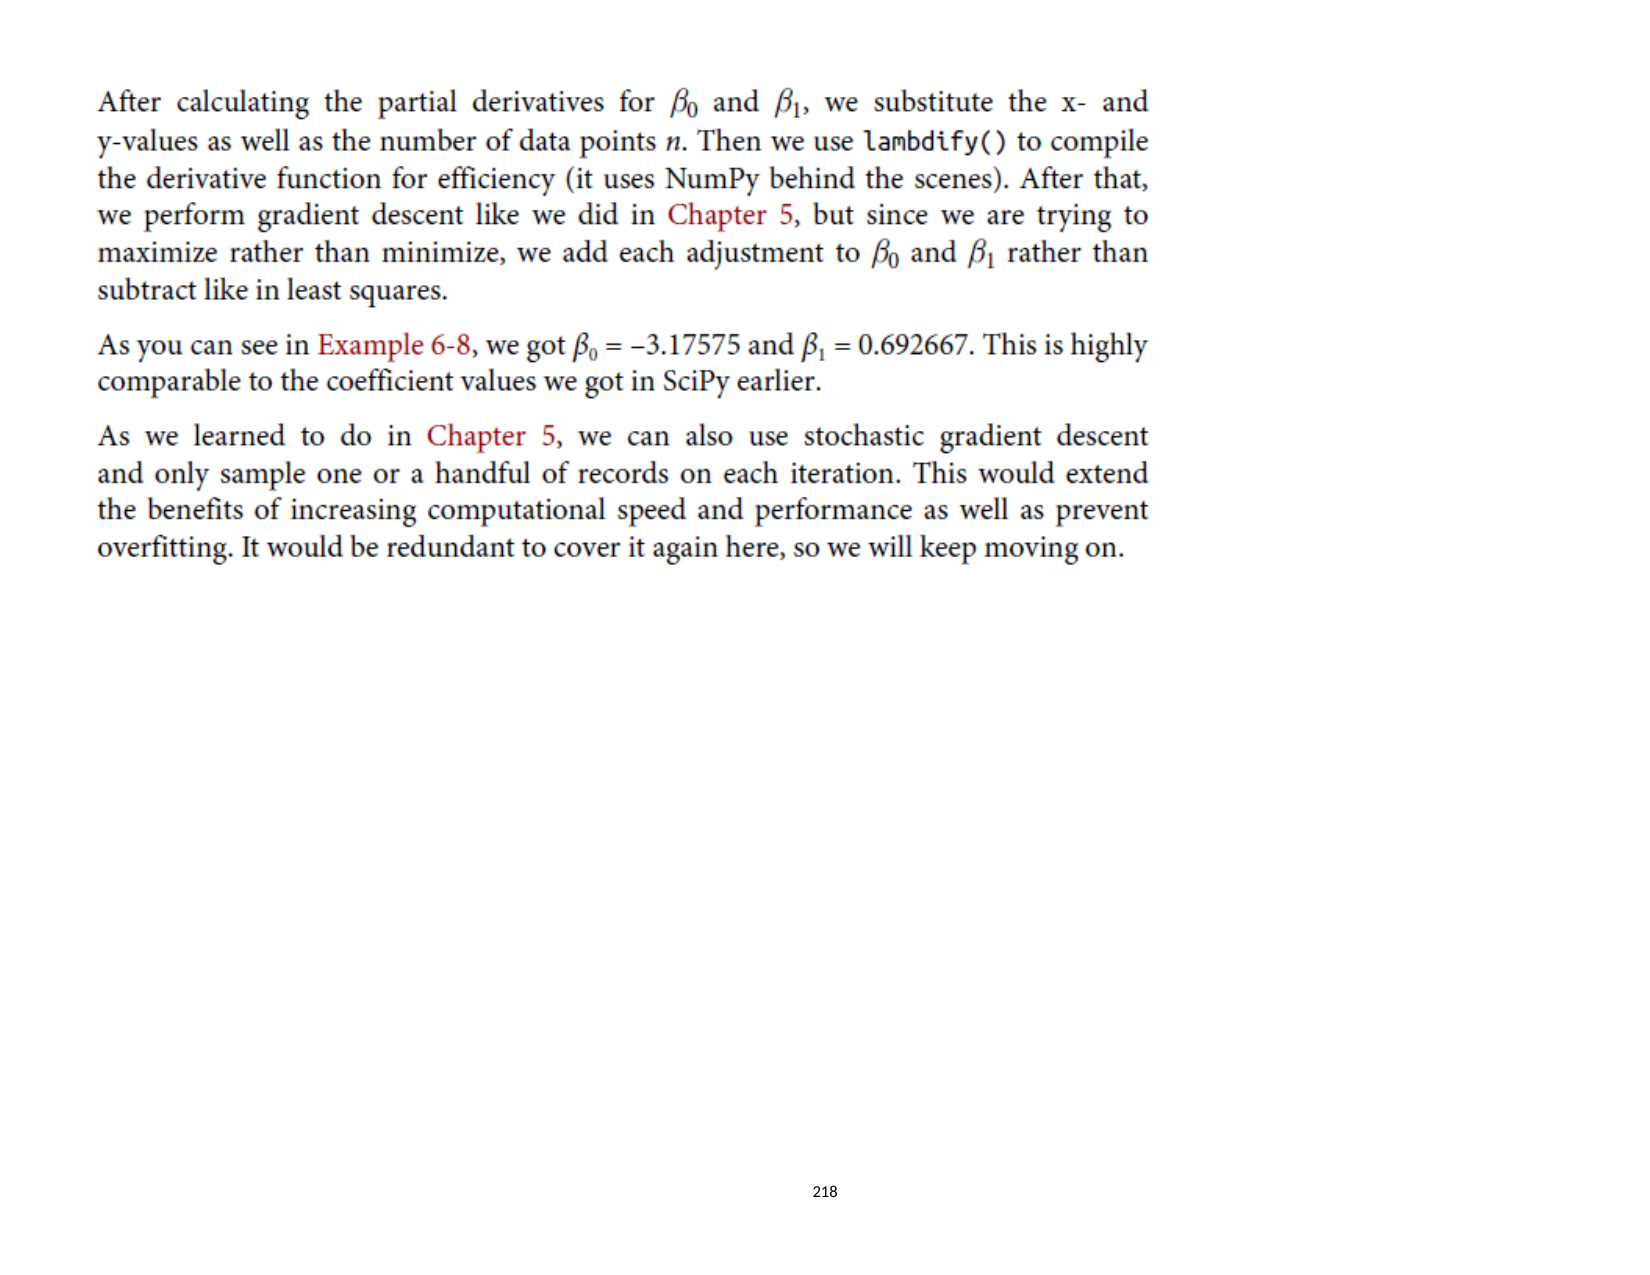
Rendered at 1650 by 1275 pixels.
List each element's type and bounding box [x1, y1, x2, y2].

picture [75, 75, 1165, 579]
